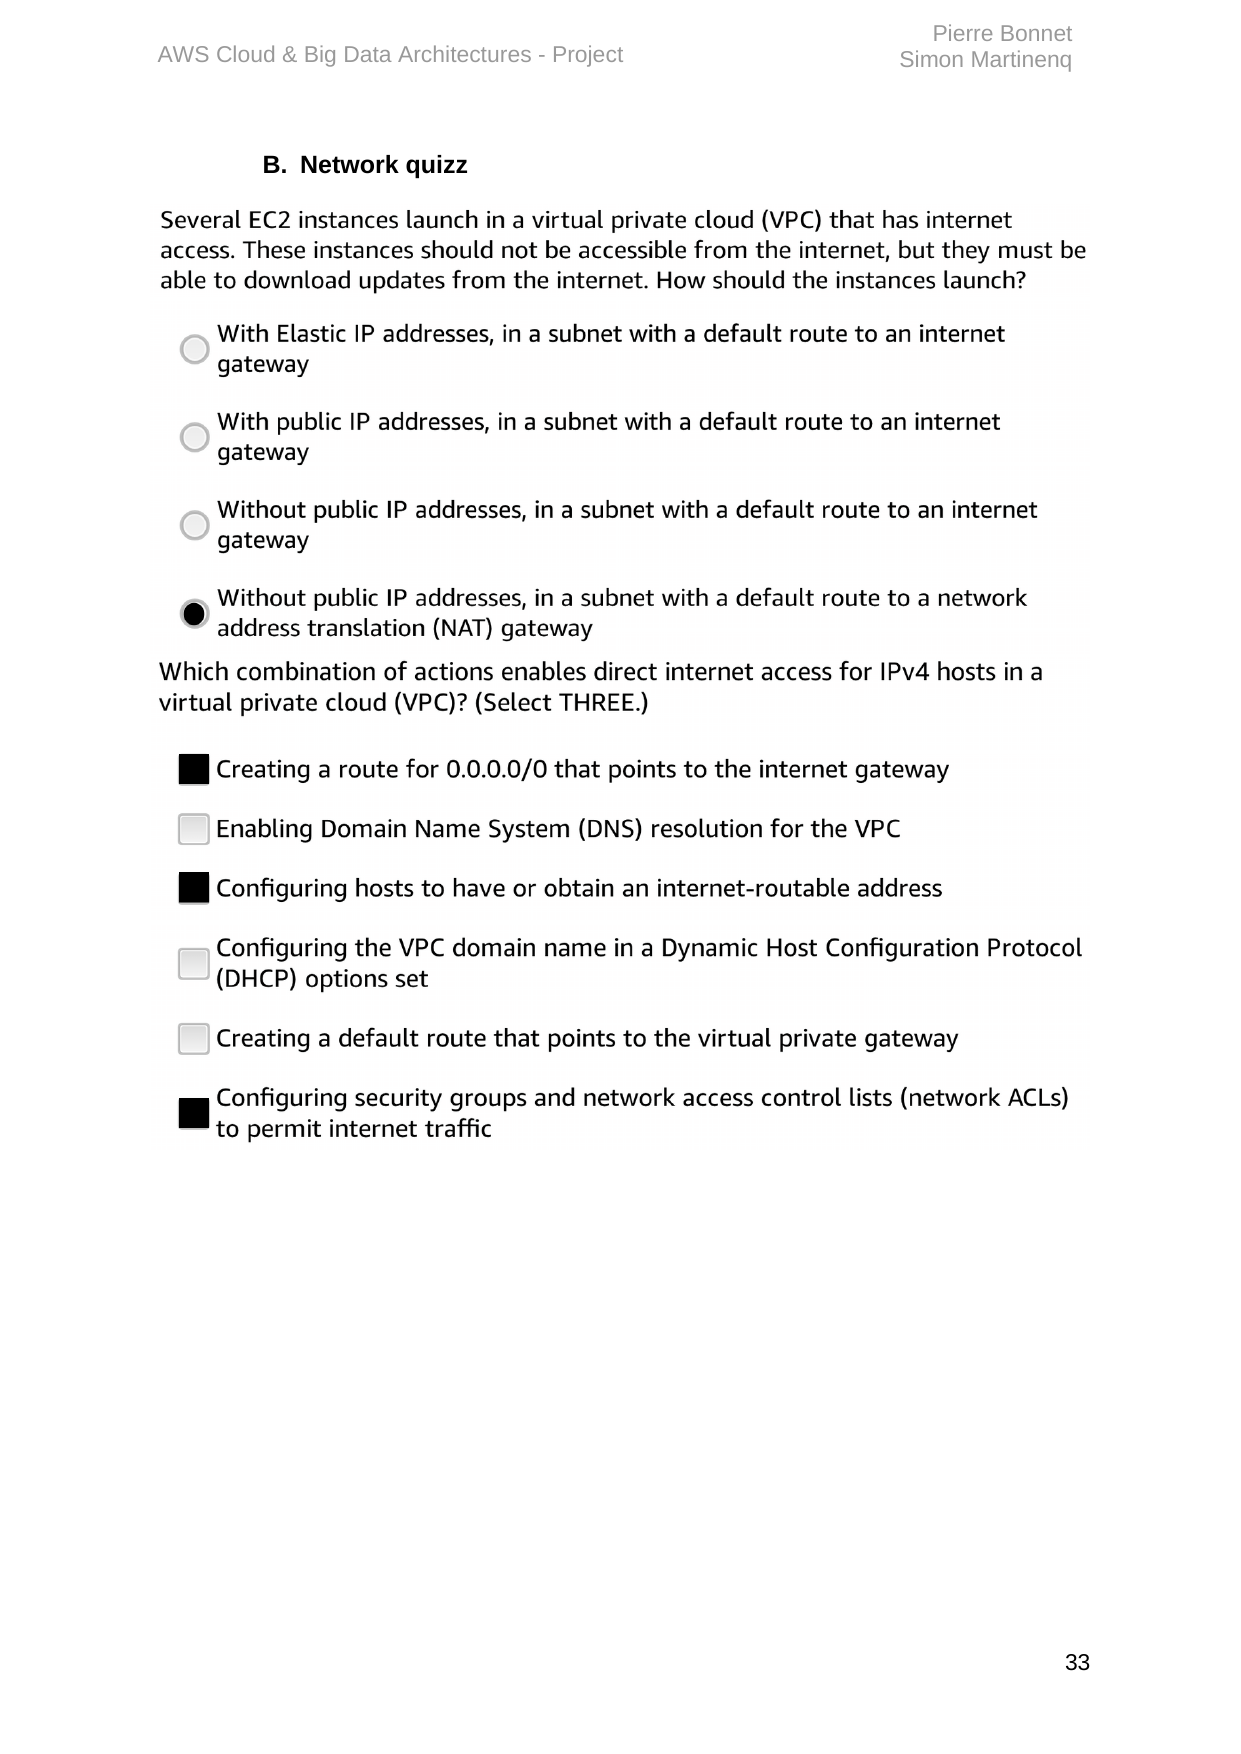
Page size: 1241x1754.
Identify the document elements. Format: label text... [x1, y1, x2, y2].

picture [150, 203, 1091, 654]
subtitle Network quizz [262, 150, 1090, 179]
picture [150, 657, 1091, 1150]
